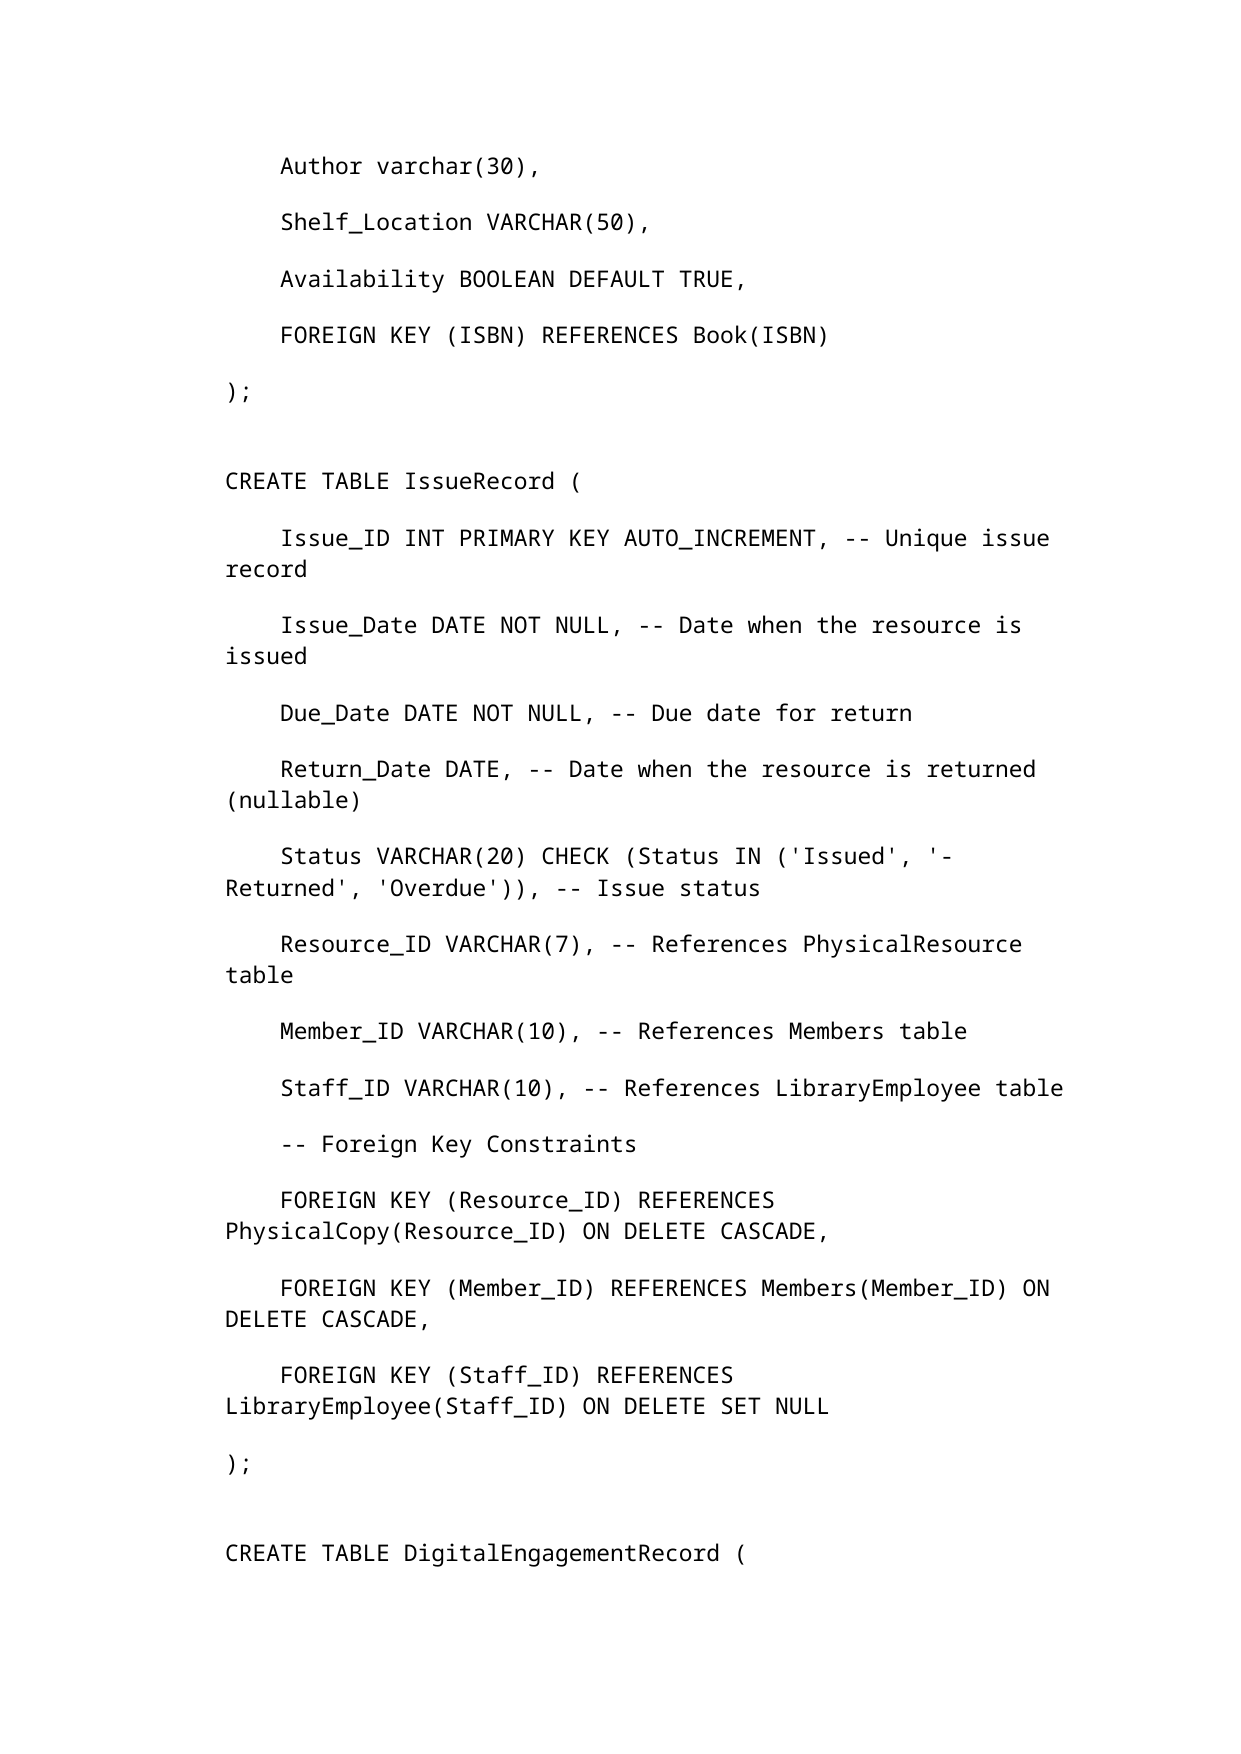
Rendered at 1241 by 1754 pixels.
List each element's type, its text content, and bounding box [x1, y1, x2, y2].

text ); [225, 1447, 1090, 1478]
text FOREIGN KEY (Staff_ID) REFERENCES LibraryEmployee(Staff_ID) ON DELETE SET NULL [225, 1359, 1090, 1422]
text Member_ID VARCHAR(10), -- References Members table [225, 1015, 1090, 1047]
text FOREIGN KEY (ISBN) REFERENCES Book(ISBN) [225, 319, 1090, 350]
text -- Foreign Key Constraints [225, 1128, 1090, 1159]
text Issue_Date DATE NOT NULL, -- Date when the resource is issued [225, 609, 1090, 672]
text Availability BOOLEAN DEFAULT TRUE, [225, 262, 1090, 294]
text Author varchar(30), [225, 150, 1090, 181]
text Staff_ID VARCHAR(10), -- References LibraryEmployee table [225, 1072, 1090, 1103]
text CREATE TABLE DigitalEngagementRecord ( [225, 1537, 1090, 1568]
text Status VARCHAR(20) CHECK (Status IN ('Issued', '-Returned', 'Overdue')), -- Issue status [225, 840, 1090, 903]
text FOREIGN KEY (Resource_ID) REFERENCES PhysicalCopy(Resource_ID) ON DELETE CASCADE, [225, 1184, 1090, 1247]
text Issue_ID INT PRIMARY KEY AUTO_INCREMENT, -- Unique issue record [225, 522, 1090, 584]
text Resource_ID VARCHAR(7), -- References PhysicalResource table [225, 928, 1090, 990]
text FOREIGN KEY (Member_ID) REFERENCES Members(Member_ID) ON DELETE CASCADE, [225, 1272, 1090, 1334]
text Return_Date DATE, -- Date when the resource is returned (nullable) [225, 753, 1090, 815]
text Shelf_Location VARCHAR(50), [225, 206, 1090, 237]
text ); [225, 375, 1090, 406]
text Due_Date DATE NOT NULL, -- Due date for return [225, 697, 1090, 728]
text CREATE TABLE IssueRecord ( [225, 465, 1090, 497]
